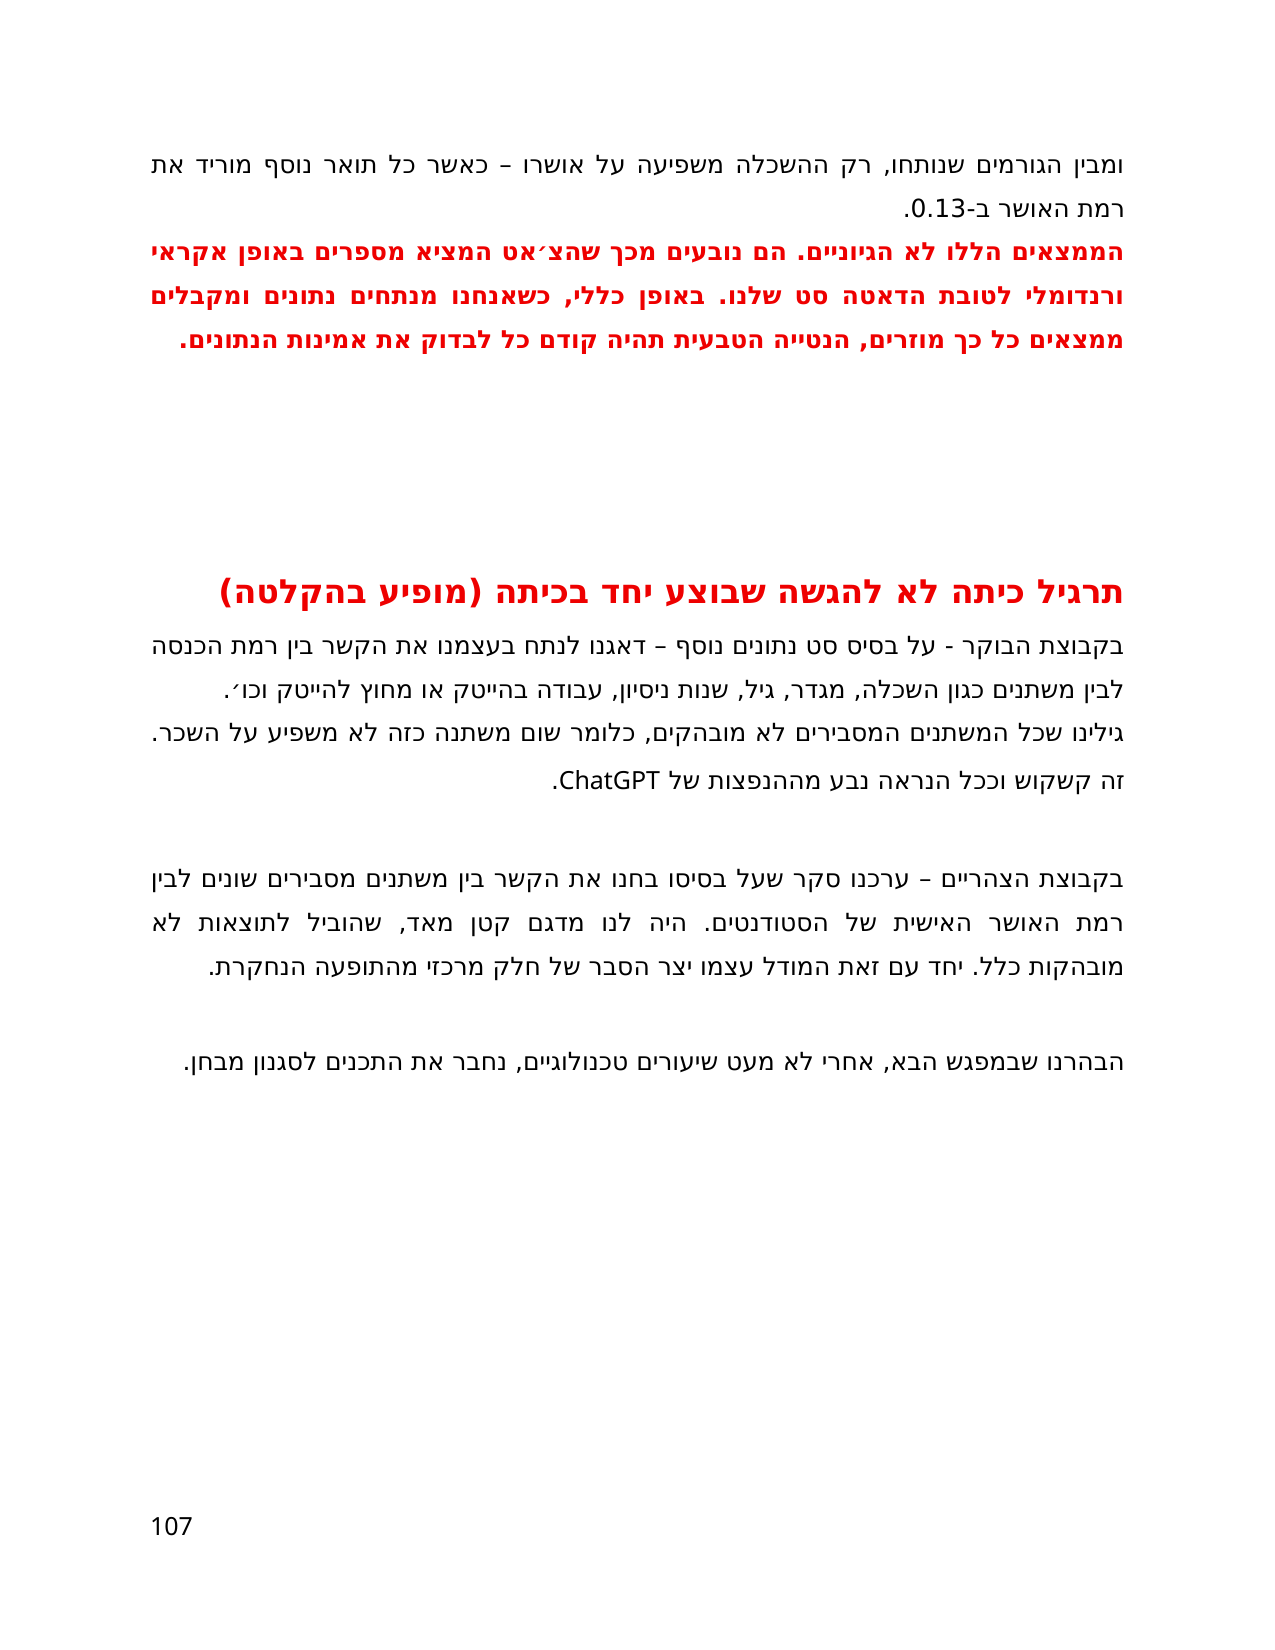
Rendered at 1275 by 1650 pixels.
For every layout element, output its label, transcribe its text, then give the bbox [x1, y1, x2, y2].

text הבהרנו שבמפגש הבא, אחרי לא מעט שיעורים טכנולוגיים, נחבר את התכנים לסגנון מבחן. [150, 1047, 1125, 1076]
text גילינו שכל המשתנים המסבירים לא מובהקים, כלומר שום משתנה כזה לא משפיע על השכר. זה קשקוש וככל הנראה נבע מההנפצות של ChatGPT. [150, 719, 1125, 796]
text תרגיל כיתה לא להגשה שבוצע יחד בכיתה (מופיע בהקלטה) [150, 573, 1125, 612]
text בקבוצת הבוקר - על בסיס סט נתונים נוסף – דאגנו לנתח בעצמנו את הקשר בין רמת הכנסה לבין משתנים כגון השכלה, מגדר, גיל, שנות ניסיון, עבודה בהייטק או מחוץ להייטק וכו׳. [150, 631, 1125, 704]
text בקבוצת הצהריים – ערכנו סקר שעל בסיסו בחנו את הקשר בין משתנים מסבירים שונים לבין רמת האושר האישית של הסטודנטים. היה לנו מדגם קטן מאד, שהוביל לתוצאות לא מובהקות כלל. יחד עם זאת המודל עצמו יצר הסבר של חלק מרכזי מהתופעה הנחקרת. [150, 864, 1125, 981]
text הממצאים הללו לא הגיוניים. הם נובעים מכך שהצ׳אט המציא מספרים באופן אקראי ורנדומלי לטובת הדאטה סט שלנו. באופן כללי, כשאנחנו מנתחים נתונים ומקבלים ממצאים כל כך מוזרים, הנטייה הטבעית תהיה קודם כל לבדוק את אמינות הנתונים. [150, 237, 1125, 354]
text ומבין הגורמים שנותחו, רק ההשכלה משפיעה על אושרו – כאשר כל תואר נוסף מוריד את רמת האושר ב-0.13. [150, 150, 1125, 223]
